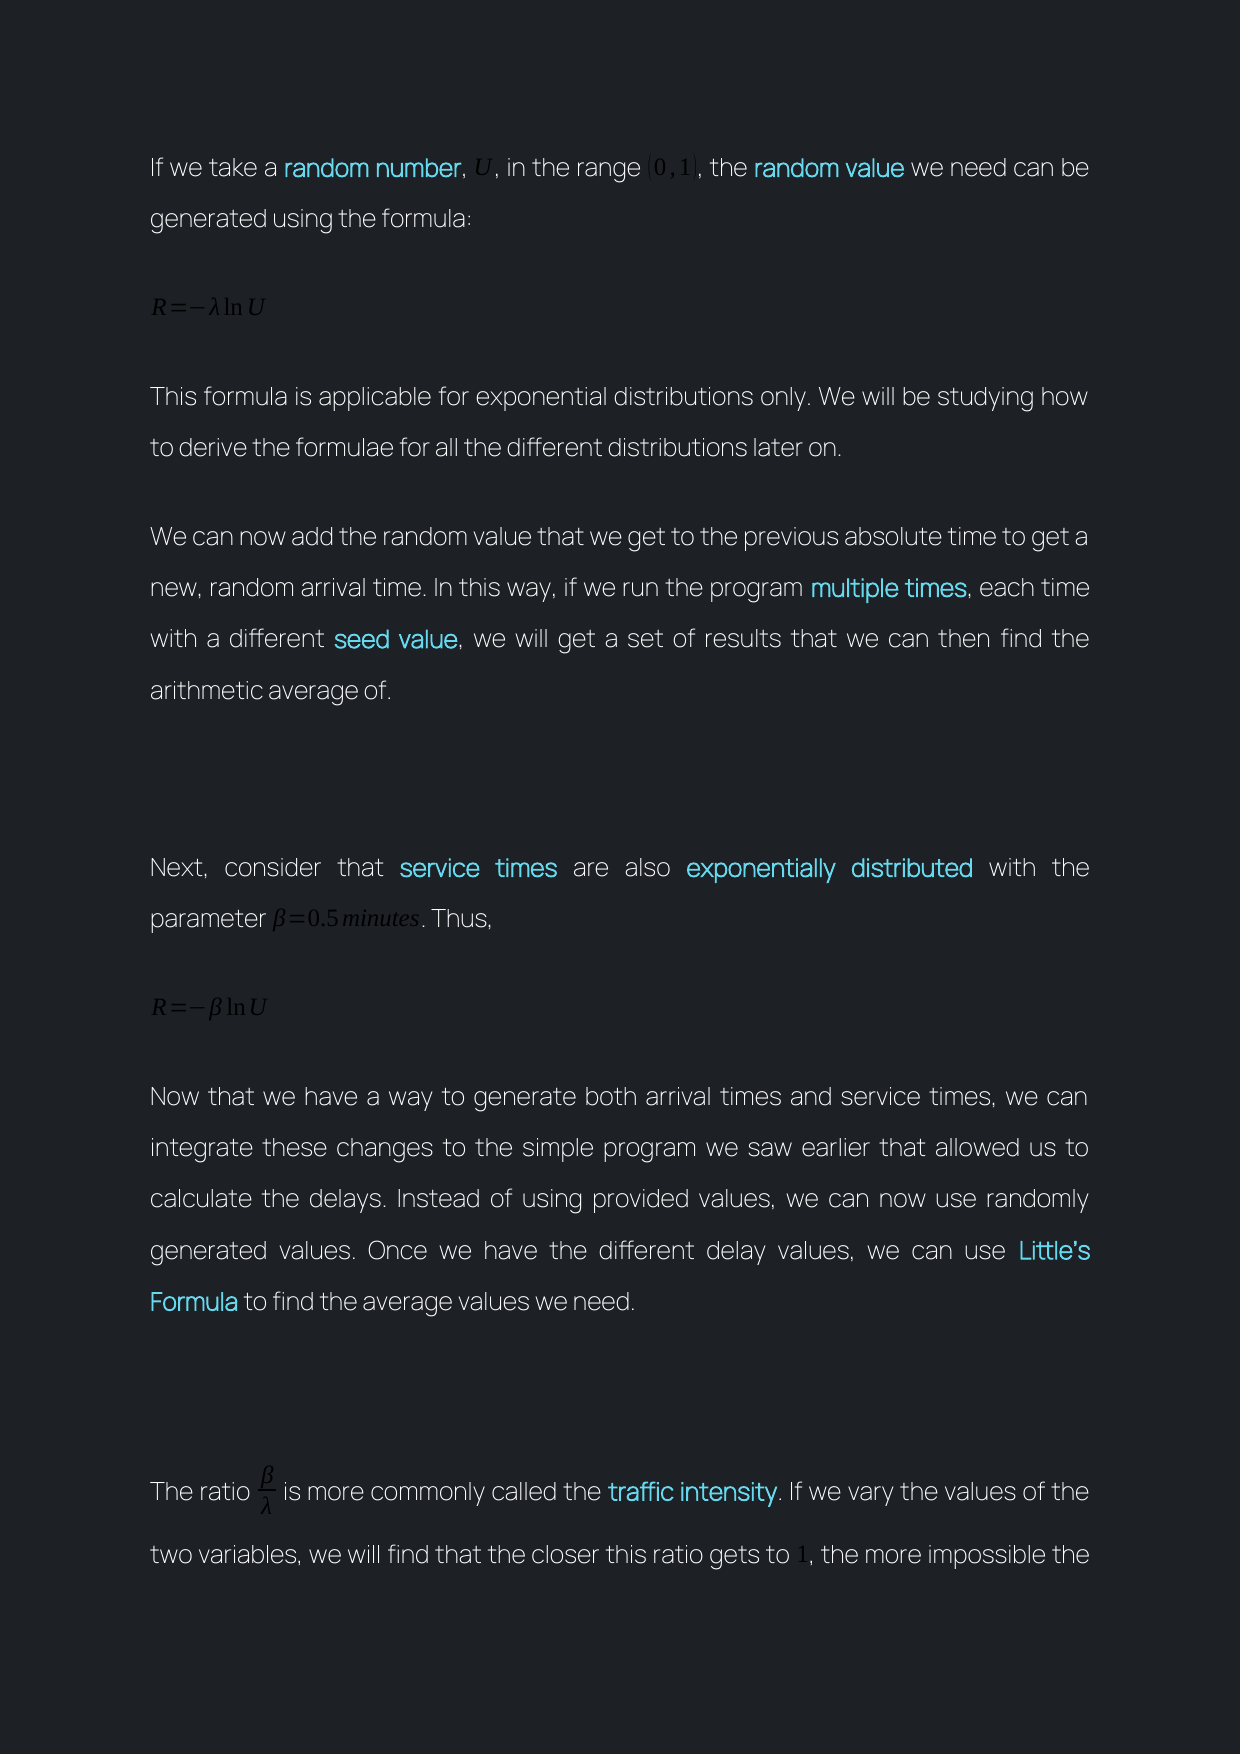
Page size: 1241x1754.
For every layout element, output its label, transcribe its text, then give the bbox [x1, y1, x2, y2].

text Now that we have a way to generate both arrival times and service times, we can integrate these changes to the simple program we saw earlier that allowed us to calculate the delays. Instead of using provided values, we can now use randomly generated values. Once we have the different delay values, we can use Little’s Formula to find the average values we need. [150, 1079, 1090, 1318]
text Next, consider that service times are also exponentially distributed with the parameter . Thus, [150, 850, 1090, 935]
text This formula is applicable for exponential distributions only. We will be studying how to derive the formulae for all the different distributions later on. [150, 379, 1090, 464]
text If we take a random number, , in the range , the random value we need can be generated using the formula: [150, 150, 1090, 235]
text We can now add the random value that we get to the previous absolute time to get a new, random arrival time. In this way, if we run the program multiple times, each time with a different seed value, we will get a set of results that we can then find the arithmetic average of. [150, 519, 1090, 707]
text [150, 1461, 1090, 1571]
